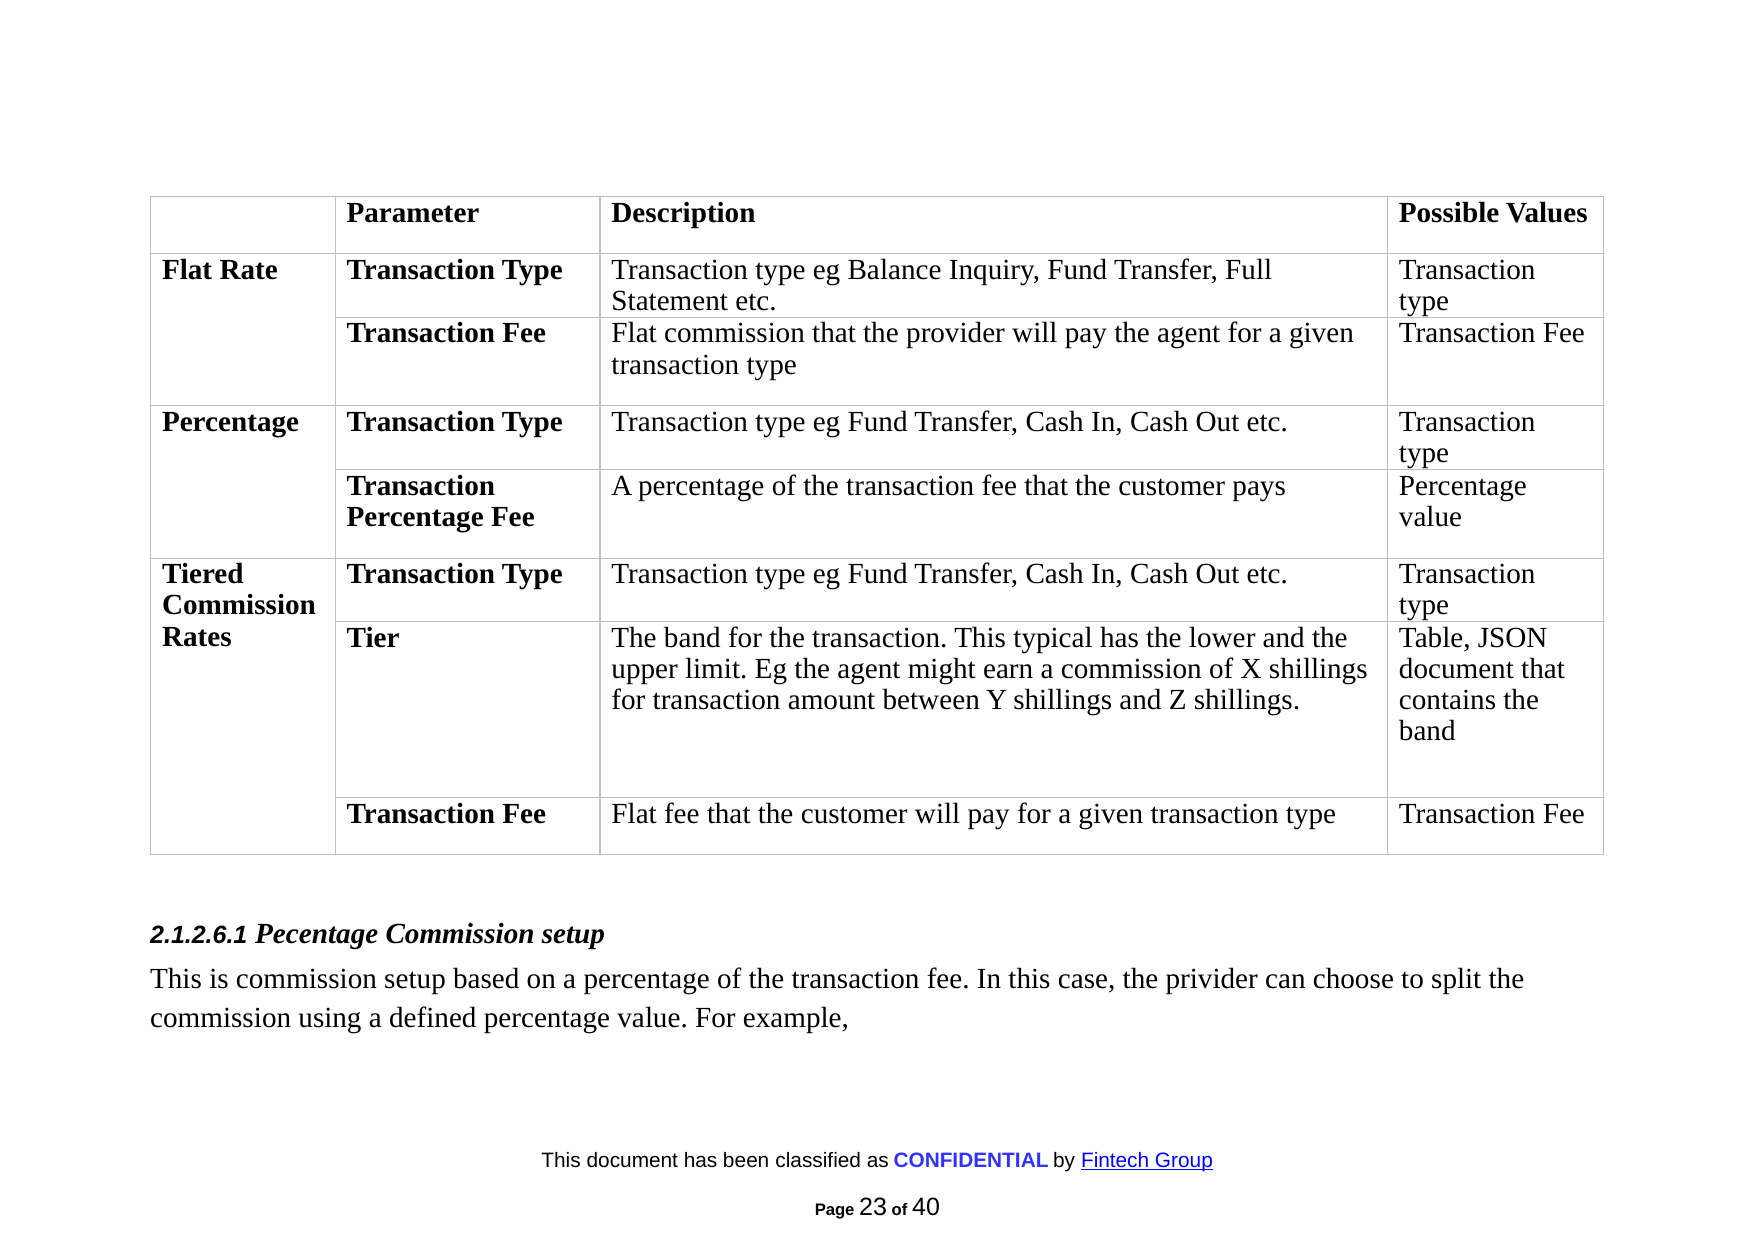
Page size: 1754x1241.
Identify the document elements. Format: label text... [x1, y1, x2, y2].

table_cell Flat commission that the provider will pay the agent for a given transaction type [601, 318, 1387, 405]
table_header Description [601, 197, 1387, 253]
table_cell Transaction type eg Balance Inquiry, Fund Transfer, Full Statement etc. [601, 254, 1387, 317]
table_cell Transaction type eg Fund Transfer, Cash In, Cash Out etc. [601, 559, 1387, 621]
table_cell Percentage value [1388, 470, 1603, 557]
table_cell Transaction Fee [336, 318, 599, 405]
subtitle Pecentage Commission setup [150, 920, 1604, 949]
table_header [151, 197, 335, 253]
table_cell Transaction type [1388, 406, 1603, 469]
table_cell Transaction Fee [1388, 798, 1603, 854]
text This is commission setup based on a percentage of the transaction fee. In this case, the privider can choose to split the commission using a defined percentage value. For example, [150, 962, 1604, 1034]
table_cell Transaction Fee [336, 798, 599, 854]
table_cell Transaction type eg Fund Transfer, Cash In, Cash Out etc. [601, 406, 1387, 469]
table_cell Transaction type [1388, 559, 1603, 621]
table_cell Percentage [151, 406, 335, 557]
table_cell Transaction Type [336, 254, 599, 317]
table_header Parameter [336, 197, 599, 253]
table_cell The band for the transaction. This typical has the lower and the upper limit. Eg the agent might earn a commission of X shillings for transaction amount between Y shillings and Z shillings. [601, 622, 1387, 797]
table_cell Transaction Fee [1388, 318, 1603, 405]
table_cell Transaction Type [336, 406, 599, 469]
table_cell Transaction Percentage Fee [336, 470, 599, 557]
table_cell Flat fee that the customer will pay for a given transaction type [601, 798, 1387, 854]
table_cell Tier [336, 622, 599, 797]
table_cell Table, JSON document that contains the band [1388, 622, 1603, 797]
table_cell A percentage of the transaction fee that the customer pays [601, 470, 1387, 557]
table_cell Transaction Type [336, 559, 599, 621]
table_cell Transaction type [1388, 254, 1603, 317]
table_cell Tiered Commission Rates [151, 559, 335, 854]
table_cell Flat Rate [151, 254, 335, 405]
table_header Possible Values [1388, 197, 1603, 253]
